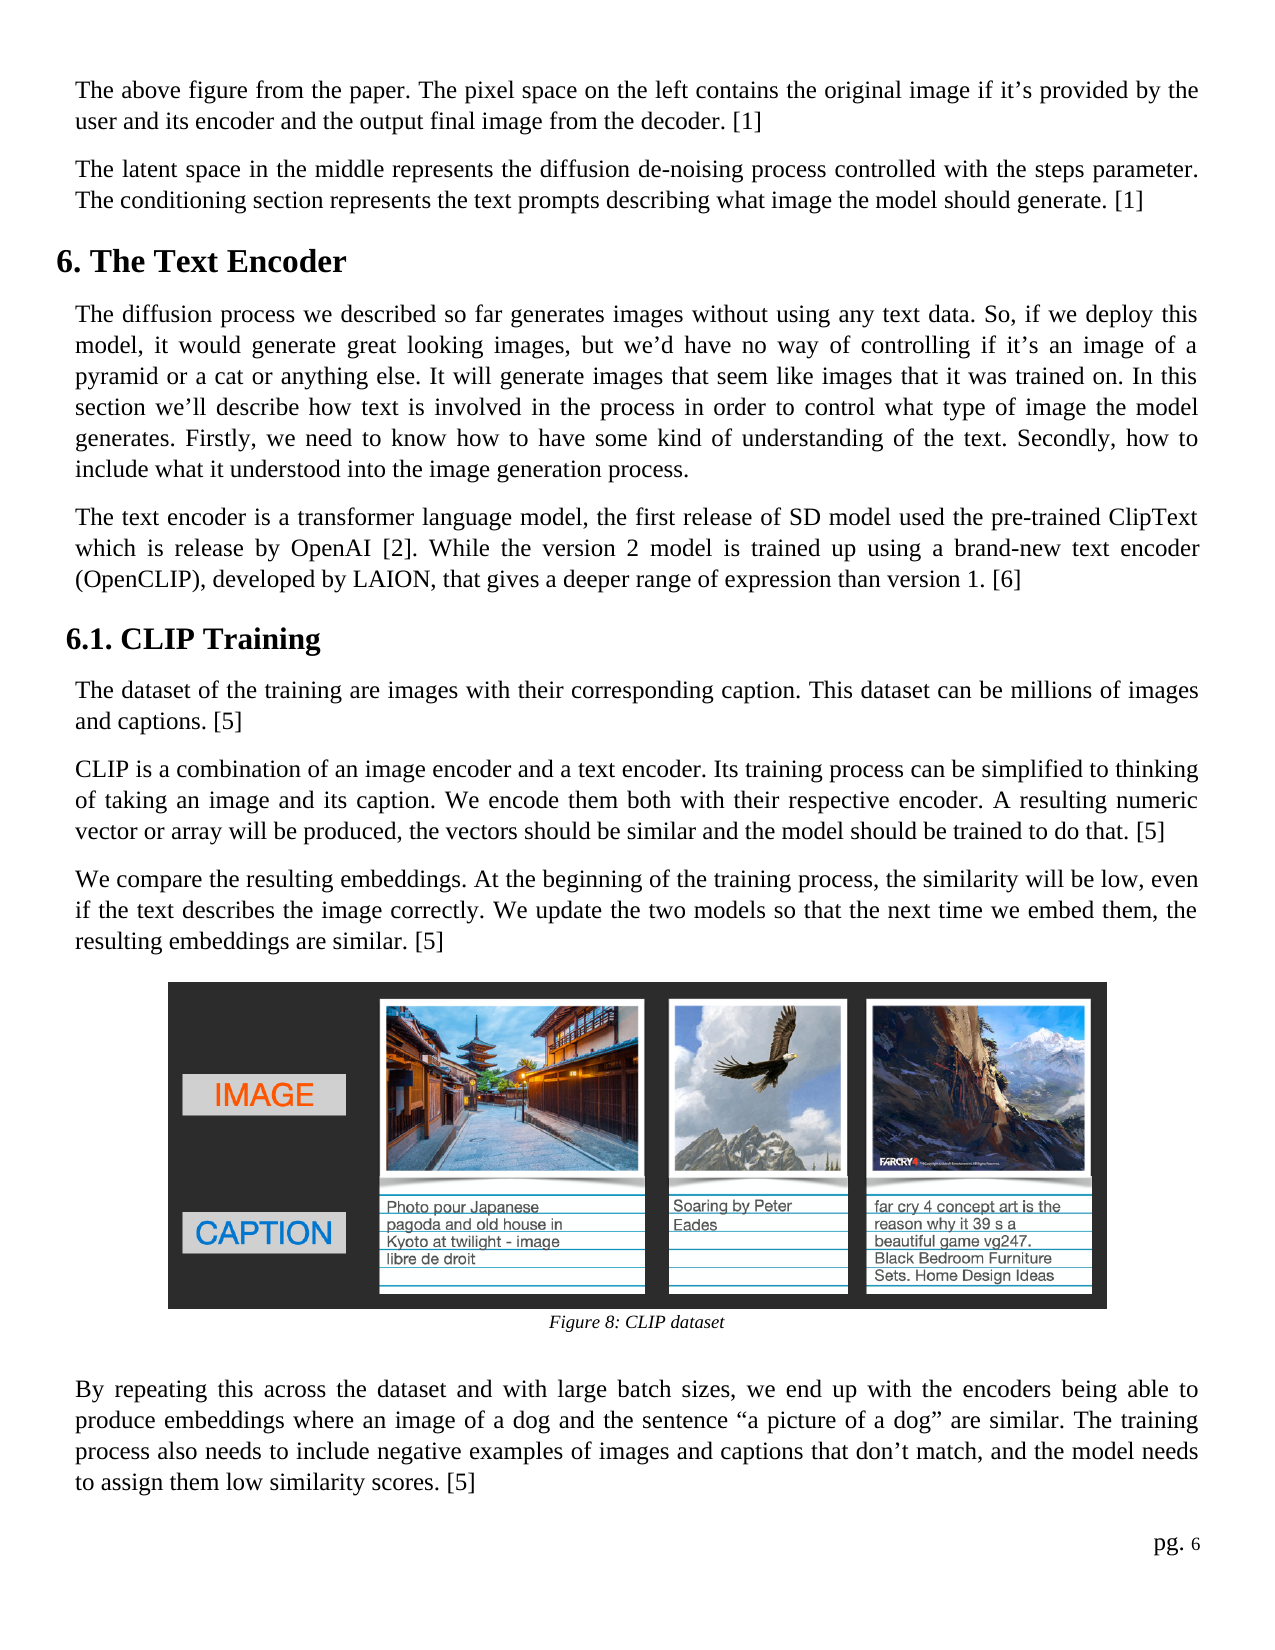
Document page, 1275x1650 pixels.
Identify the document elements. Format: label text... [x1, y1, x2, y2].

subtitle 6.1. CLIP Training [66, 620, 1200, 656]
text The text encoder is a transformer language model, the first release of SD model used the pre-trained ClipText which is release by OpenAI . While the version 2 model is trained up using a brand-new text encoder (OpenCLIP), developed by LAION, that gives a deeper range of expression than version 1. [75, 502, 1200, 593]
text The above figure from the paper. The pixel space on the left contains the original image if it’s provided by the user and its encoder and the output final image from the decoder. [75, 75, 1200, 135]
text The dataset of the training are images with their corresponding caption. This dataset can be millions of images and captions. [75, 675, 1200, 735]
text The diffusion process we described so far generates images without using any text data. So, if we deploy this model, it would generate great looking images, but we’d have no way of controlling if it’s an image of a pyramid or a cat or anything else. It will generate images that seem like images that it was trained on. In this section we’ll describe how text is involved in the process in order to control what type of image the model generates. Firstly, we need to know how to have some kind of understanding of the text. Secondly, how to include what it understood into the image generation process. [75, 299, 1200, 483]
picture [168, 982, 1107, 1309]
subtitle 6. The Text Encoder [56, 241, 1200, 279]
text We compare the resulting embeddings. At the beginning of the training process, the similarity will be low, even if the text describes the image correctly. We update the two models so that the next time we embed them, the resulting embeddings are similar. [75, 864, 1200, 955]
text The latent space in the middle represents the diffusion de-noising process controlled with the steps parameter. The conditioning section represents the text prompts describing what image the model should generate. [75, 154, 1200, 213]
text CLIP is a combination of an image encoder and a text encoder. Its training process can be simplified to thinking of taking an image and its caption. We encode them both with their respective encoder. A resulting numeric vector or array will be produced, the vectors should be similar and the model should be trained to do that. [75, 754, 1200, 845]
